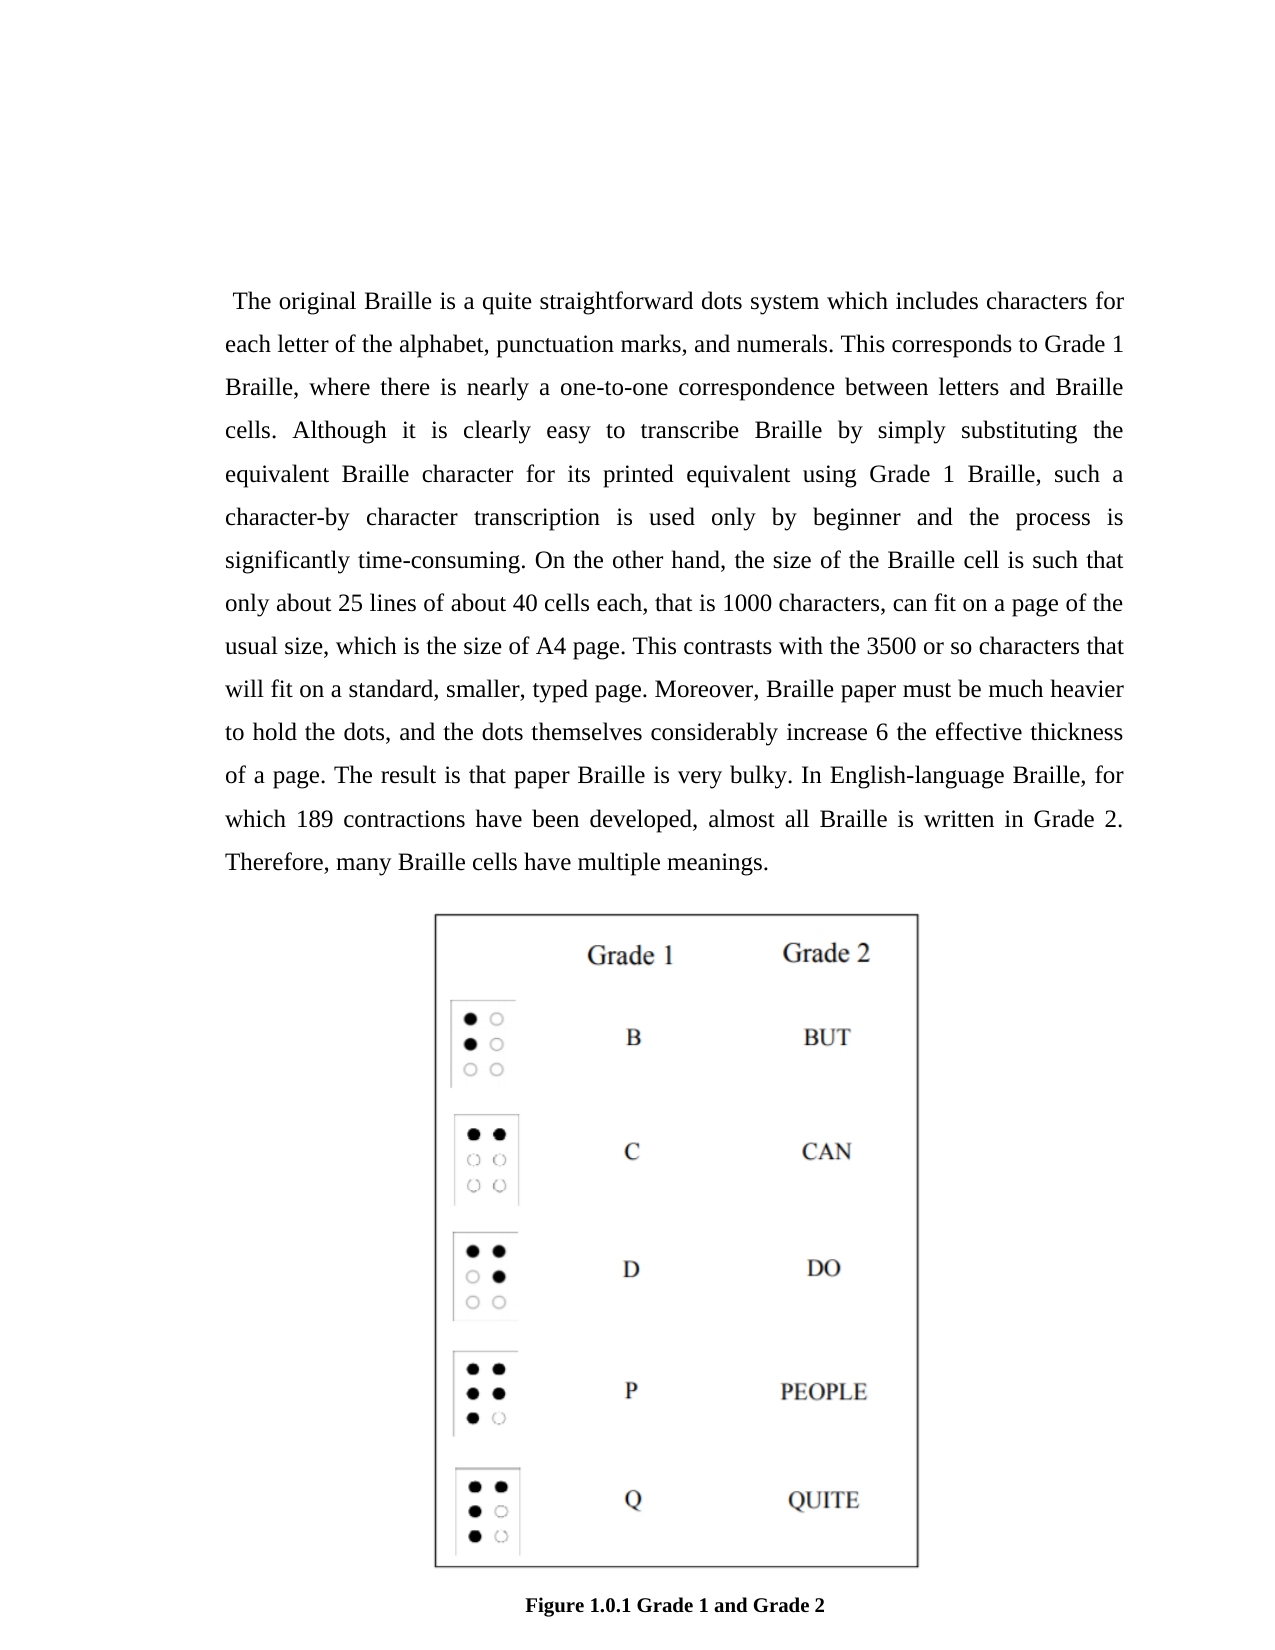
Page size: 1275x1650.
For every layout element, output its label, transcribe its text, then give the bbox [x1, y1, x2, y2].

text The original Braille is a quite straightforward dots system which includes characters for each letter of the alphabet, punctuation marks, and numerals. This corresponds to Grade 1 Braille, where there is nearly a one-to-one correspondence between letters and Braille cells. Although it is clearly easy to transcribe Braille by simply substituting the equivalent Braille character for its printed equivalent using Grade 1 Braille, such a character-by character transcription is used only by beginner and the process is significantly time-consuming. On the other hand, the size of the Braille cell is such that only about 25 lines of about 40 cells each, that is 1000 characters, can fit on a page of the usual size, which is the size of A4 page. This contrasts with the 3500 or so characters that will fit on a standard, smaller, typed page. Moreover, Braille paper must be much heavier to hold the dots, and the dots themselves considerably increase 6 the effective thickness of a page. The result is that paper Braille is very bulky. In English-language Braille, for which 189 contractions have been developed, almost all Braille is written in Grade 2. Therefore, many Braille cells have multiple meanings. [225, 286, 1125, 876]
picture [428, 906, 922, 1572]
